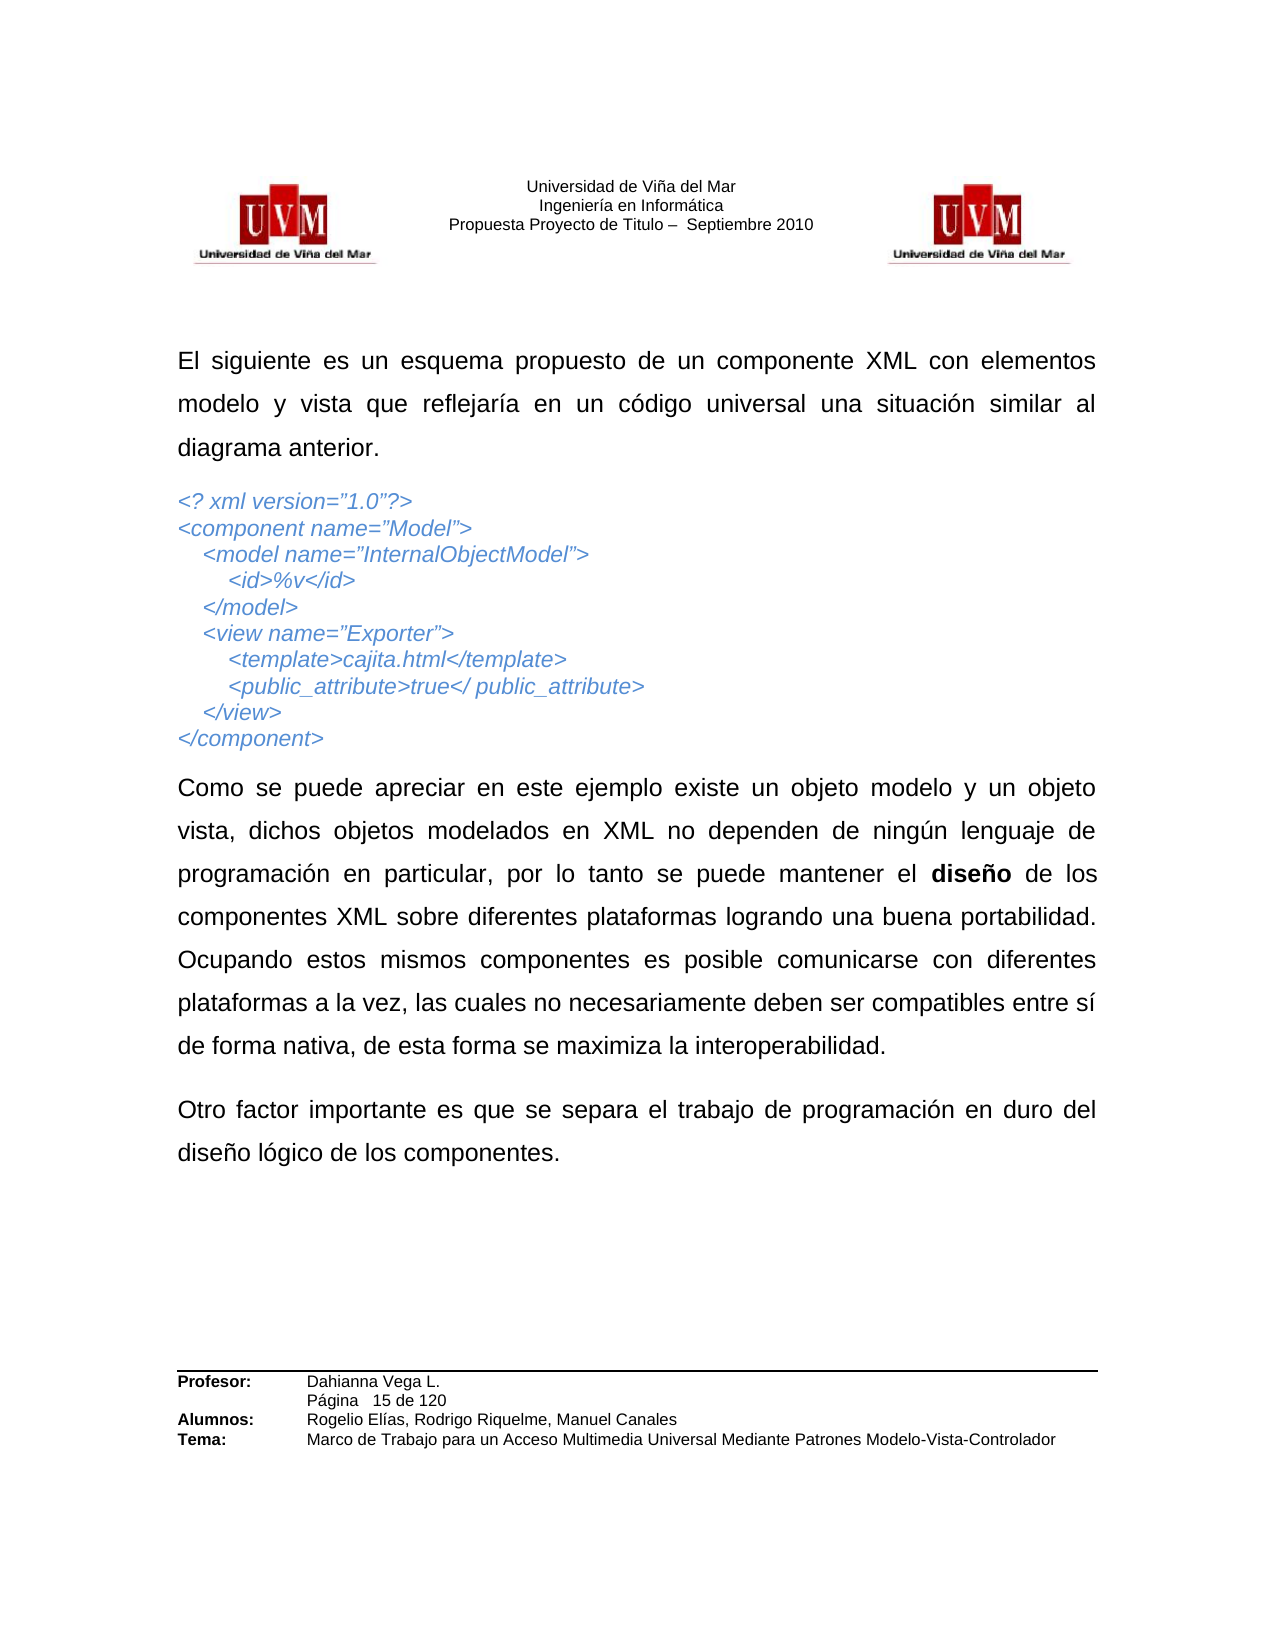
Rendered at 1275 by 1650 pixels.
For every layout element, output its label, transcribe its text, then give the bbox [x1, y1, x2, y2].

text <? xml version=”1.0”?> <component name=”Model”> <model name=”InternalObjectModel”> <id>%v</id> </model> <view name=”Exporter”> <template>cajita.html</template> <public_attribute>true</ public_attribute> </view> </component> [177, 488, 1098, 752]
text Otro factor importante es que se separa el trabajo de programación en duro del diseño lógico de los componentes. [177, 1095, 1098, 1167]
picture [177, 176, 390, 267]
text Como se puede apreciar en este ejemplo existe un objeto modelo y un objeto vista, dichos objetos modelados en XML no dependen de ningún lenguaje de programación en particular, por lo tanto se puede mantener el diseño de los componentes XML sobre diferentes plataformas logrando una buena portabilidad. Ocupando estos mismos componentes es posible comunicarse con diferentes plataformas a la vez, las cuales no necesariamente deben ser compatibles entre sí de forma nativa, de esta forma se maximiza la interoperabilidad. [177, 773, 1098, 1060]
picture [871, 176, 1084, 267]
text El siguiente es un esquema propuesto de un componente XML con elementos modelo y vista que reflejaría en un código universal una situación similar al diagrama anterior. [177, 346, 1098, 461]
